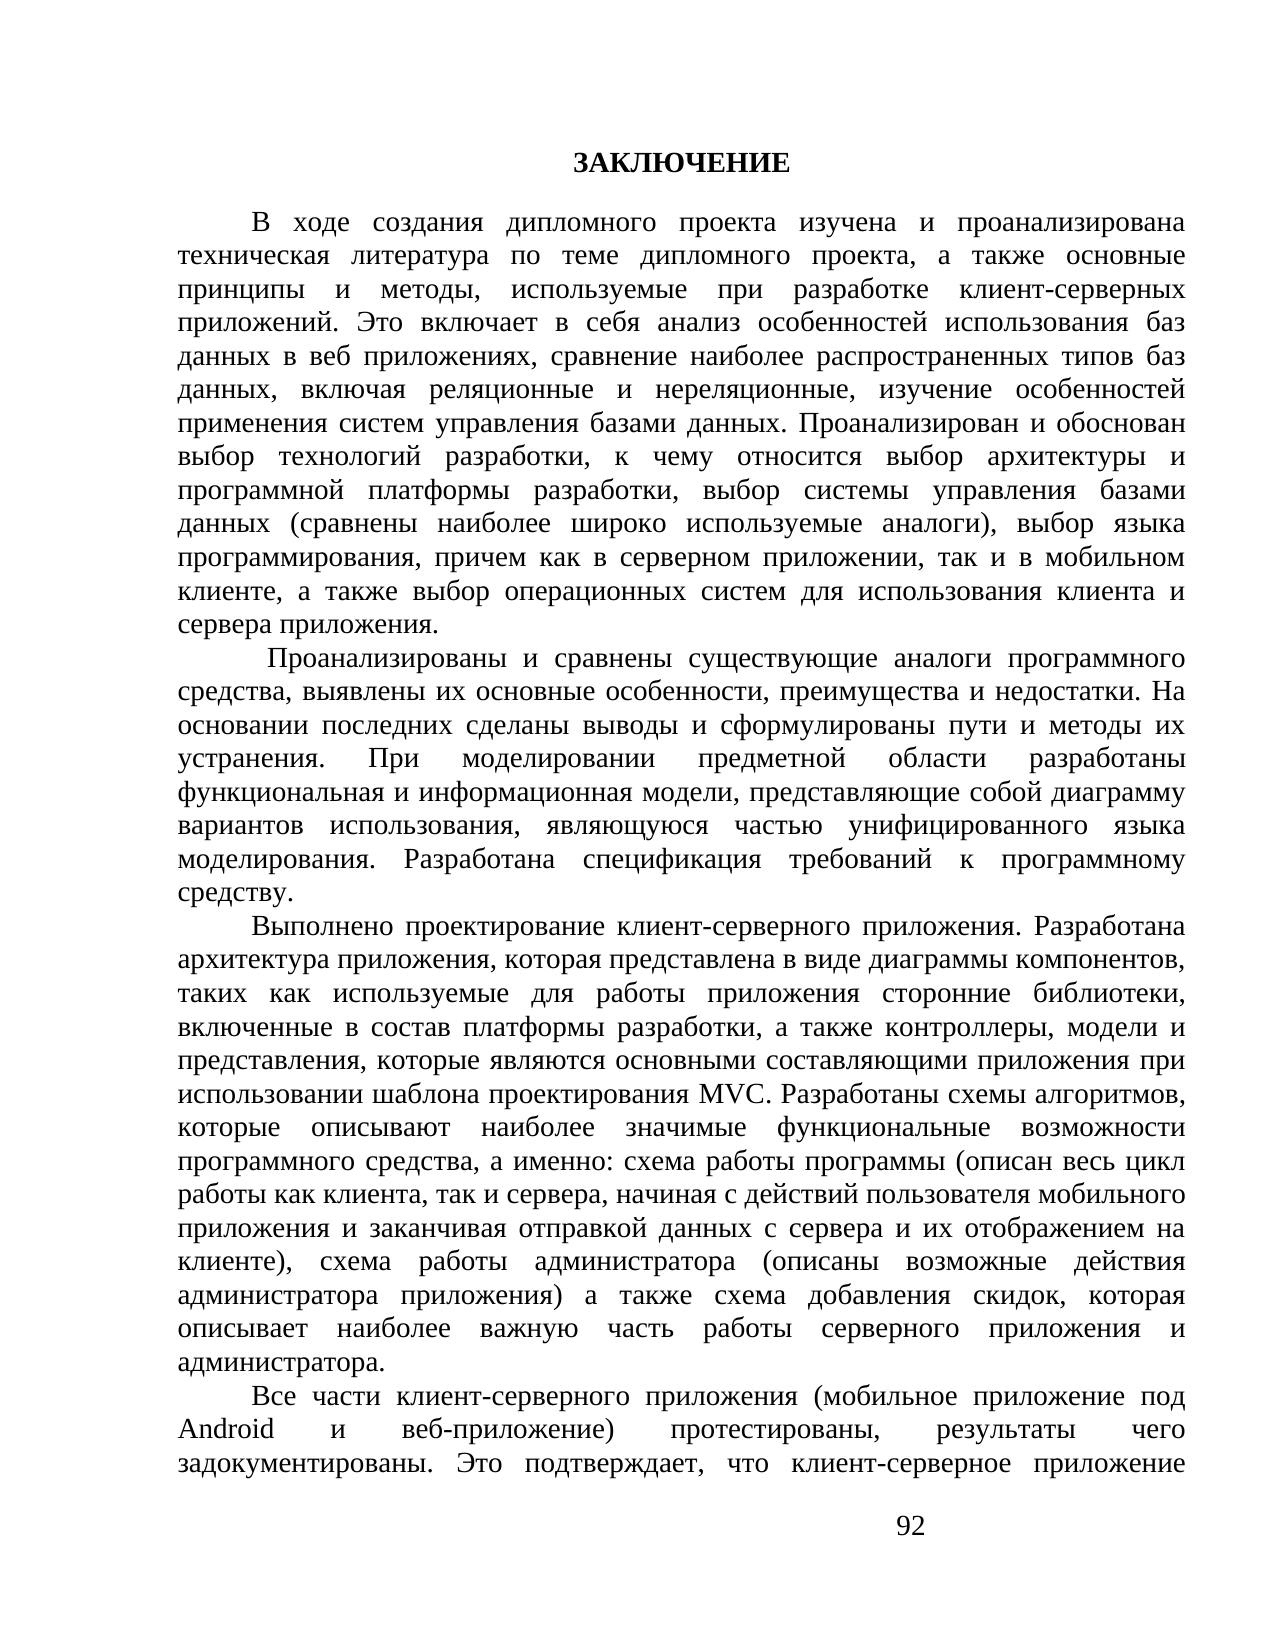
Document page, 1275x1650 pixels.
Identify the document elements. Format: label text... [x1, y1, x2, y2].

text В ходе создания дипломного проекта изучена и проанализирована техническая литература по теме дипломного проекта, а также основные принципы и методы, используемые при разработке клиент-серверных приложений. Это включает в себя анализ особенностей использования баз данных в веб приложениях, сравнение наиболее распространенных типов баз данных, включая реляционные и нереляционные, изучение особенностей применения систем управления базами данных. Проанализирован и обоснован выбор технологий разработки, к чему относится выбор архитектуры и программной платформы разработки, выбор системы управления базами данных (сравнены наиболее широко используемые аналоги), выбор языка программирования, причем как в серверном приложении, так и в мобильном клиенте, а также выбор операционных систем для использования клиента и сервера приложения. [177, 204, 1186, 640]
subtitle Заключение [177, 145, 1186, 179]
text Выполнено проектирование клиент-серверного приложения. Разработана архитектура приложения, которая представлена в виде диаграммы компонентов, таких как используемые для работы приложения сторонние библиотеки, включенные в состав платформы разработки, а также контроллеры, модели и представления, которые являются основными составляющими приложения при использовании шаблона проектирования MVC. Разработаны схемы алгоритмов, которые описывают наиболее значимые функциональные возможности программного средства, а именно: схема работы программы (описан весь цикл работы как клиента, так и сервера, начиная с действий пользователя мобильного приложения и заканчивая отправкой данных с сервера и их отображением на клиенте), схема работы администратора (описаны возможные действия администратора приложения) а также схема добавления скидок, которая описывает наиболее важную часть работы серверного приложения и администратора. [177, 908, 1186, 1378]
text Проанализированы и сравнены существующие аналоги программного средства, выявлены их основные особенности, преимущества и недостатки. На основании последних сделаны выводы и сформулированы пути и методы их устранения. При моделировании предметной области разработаны функциональная и информационная модели, представляющие собой диаграмму вариантов использования, являющуюся частью унифицированного языка моделирования. Разработана спецификация требований к программному средству. [177, 640, 1186, 908]
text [177, 1378, 1186, 1478]
